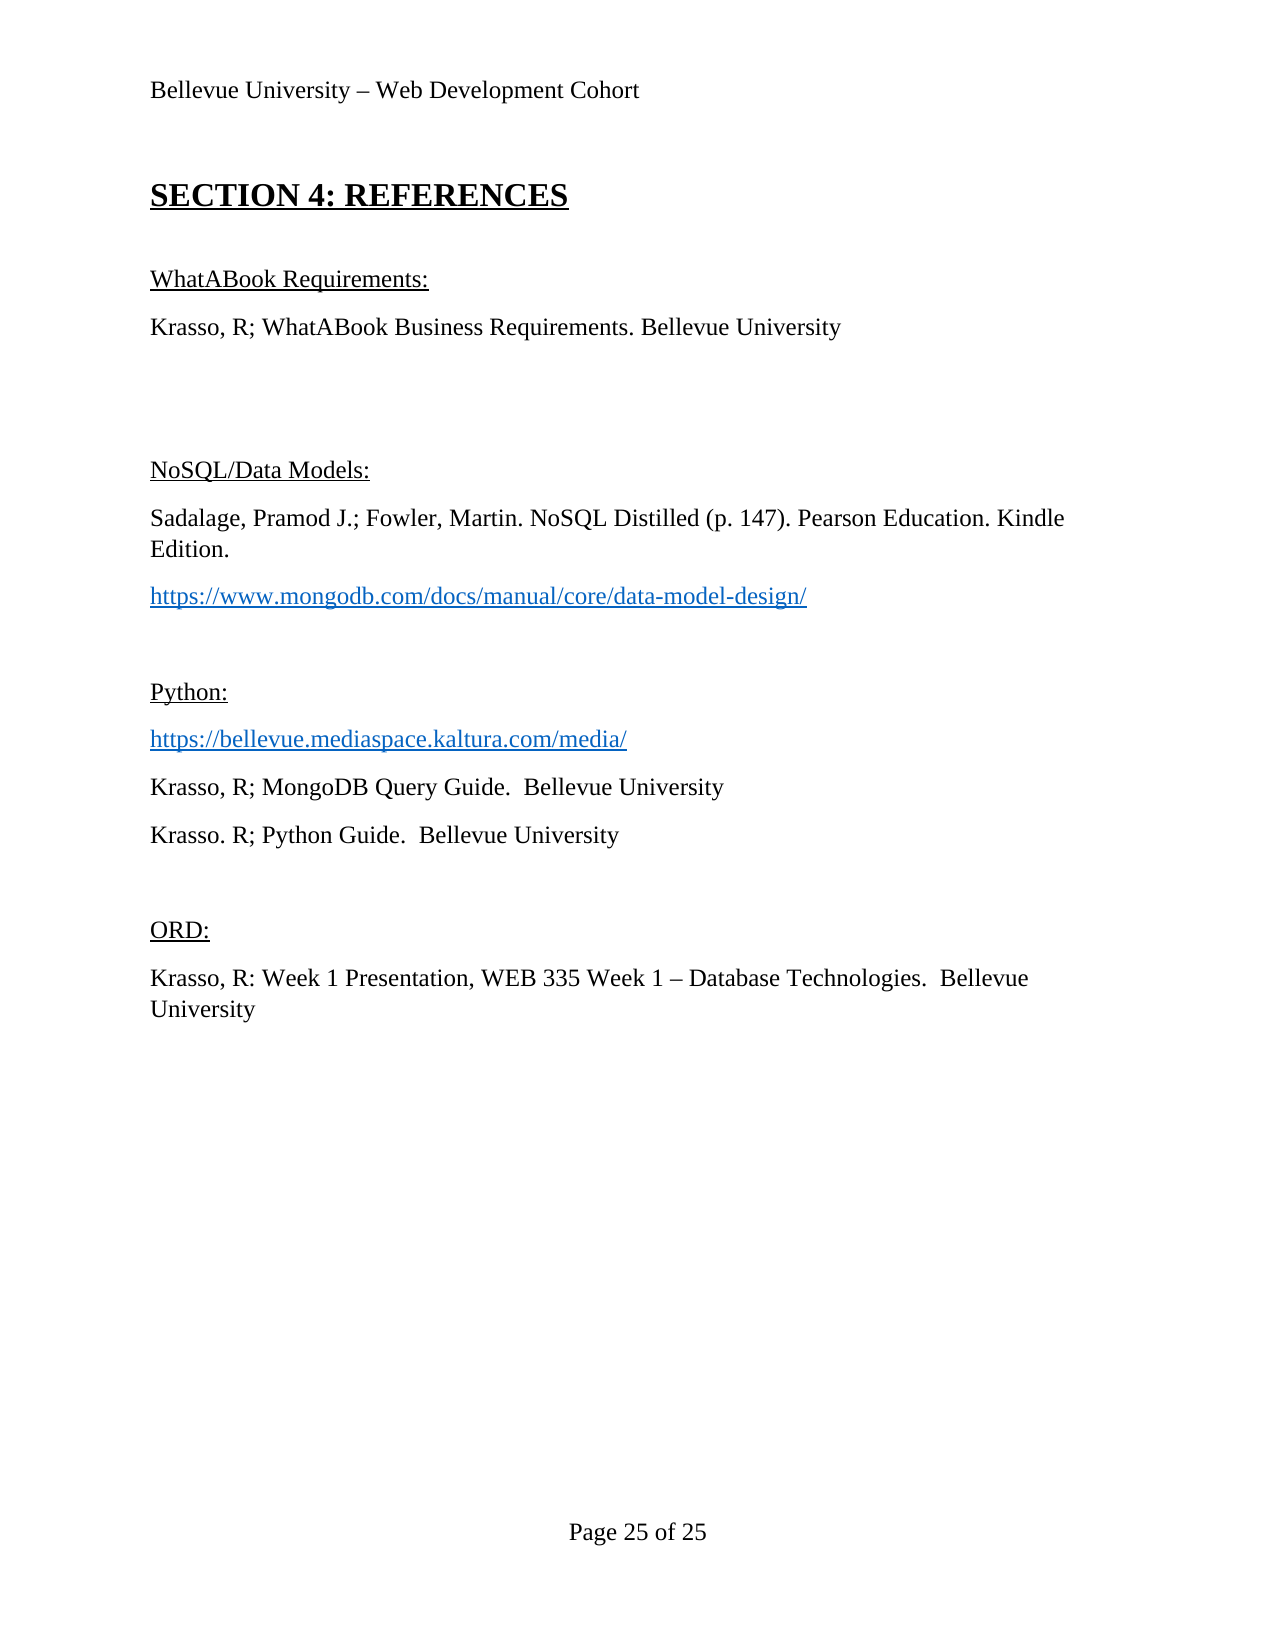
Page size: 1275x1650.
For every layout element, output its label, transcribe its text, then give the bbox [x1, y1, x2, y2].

subtitle SECTION 4: REFERENCES [150, 175, 1125, 213]
text https://bellevue.mediaspace.kaltura.com/media/ [150, 724, 1125, 753]
text WhatABook Requirements: [150, 264, 1125, 293]
text Krasso, R; WhatABook Business Requirements. Bellevue University [150, 312, 1125, 341]
text Sadalage, Pramod J.; Fowler, Martin. NoSQL Distilled (p. 147). Pearson Education. Kindle Edition. [150, 503, 1125, 562]
text Krasso, R: Week 1 Presentation, WEB 335 Week 1 – Database Technologies. Bellevue University [150, 963, 1125, 1023]
text Python: [150, 677, 1125, 706]
text https://www.mongodb.com/docs/manual/core/data-model-design/ [150, 581, 1125, 610]
text Krasso, R; MongoDB Query Guide. Bellevue University [150, 772, 1125, 801]
text Krasso. R; Python Guide. Bellevue University [150, 820, 1125, 849]
text ORD: [150, 915, 1125, 944]
text NoSQL/Data Models: [150, 455, 1125, 484]
